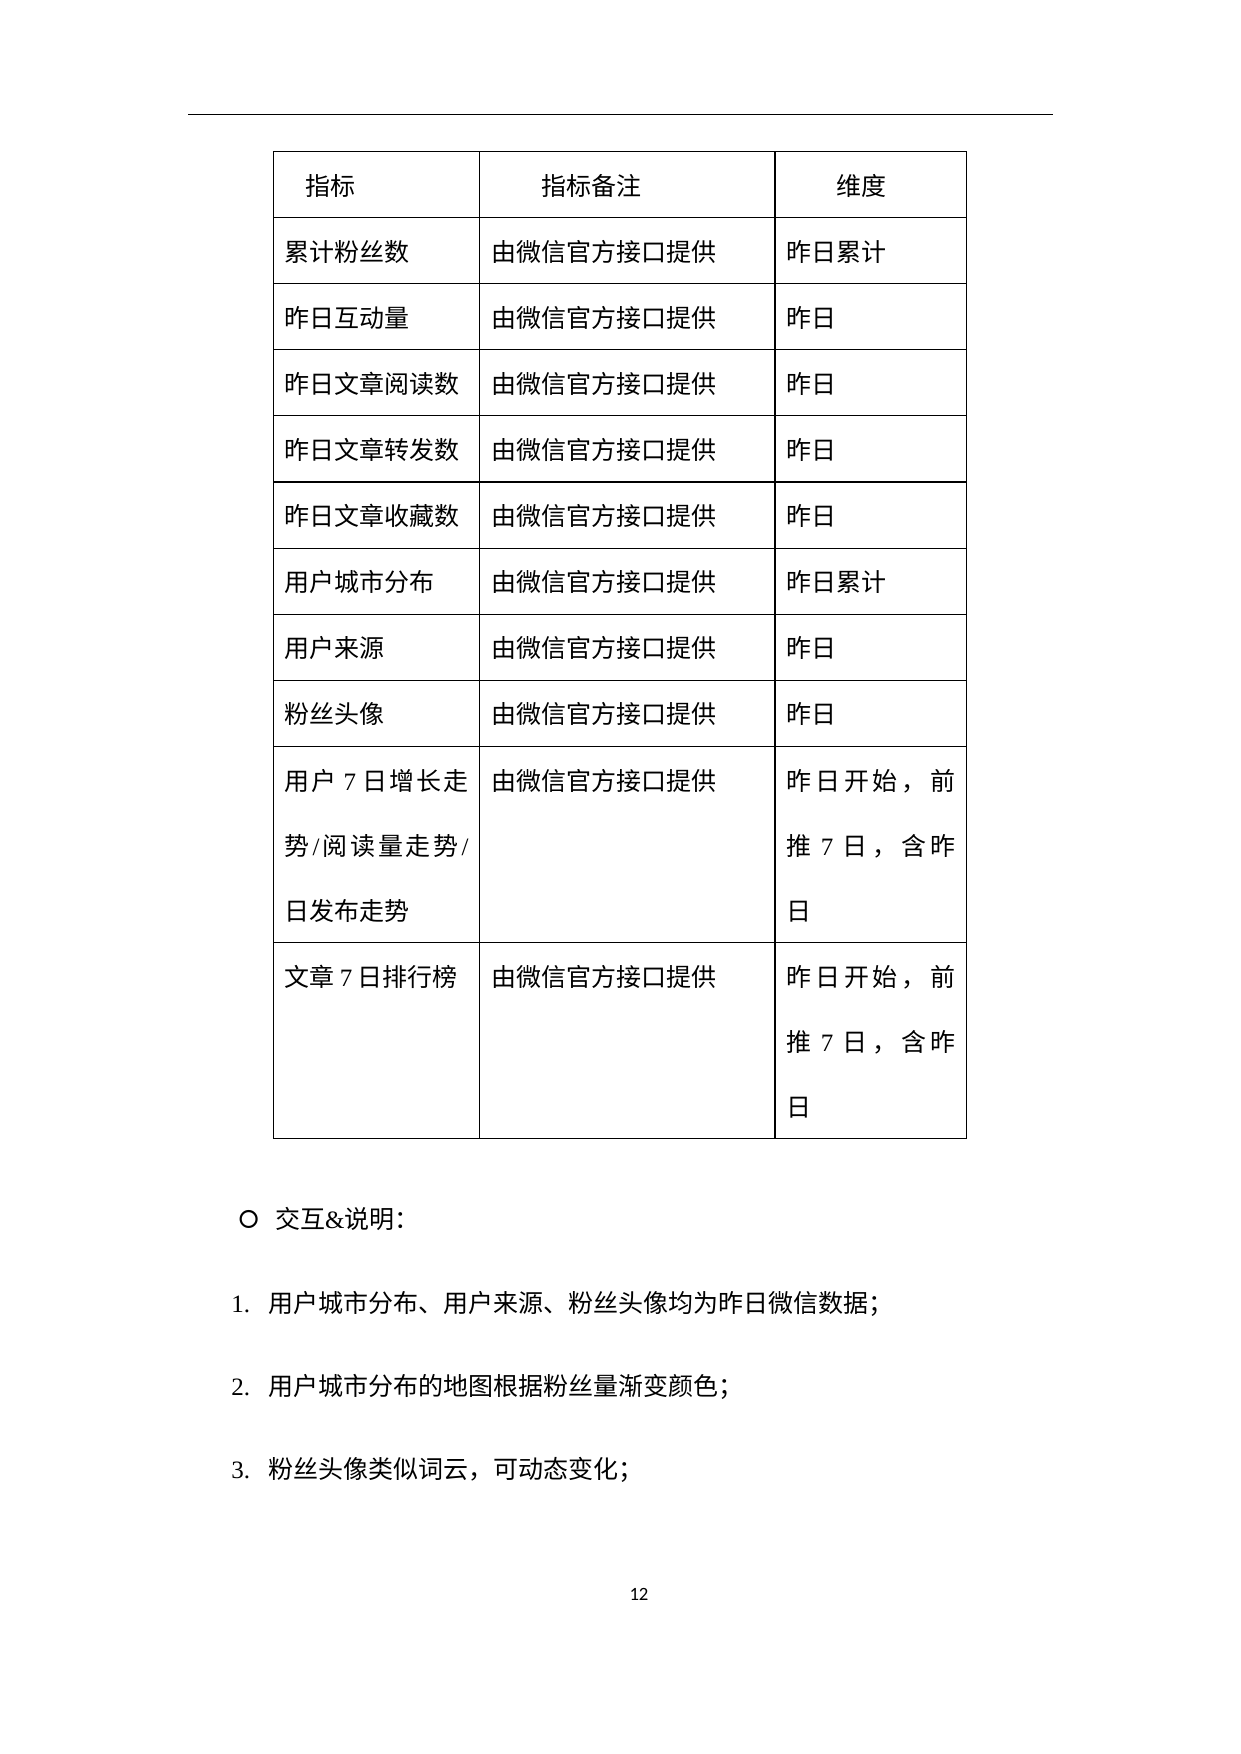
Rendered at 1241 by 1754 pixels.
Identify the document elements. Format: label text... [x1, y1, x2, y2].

table_cell 昨日互动量 [274, 284, 479, 349]
table_cell 昨日 [776, 416, 966, 481]
table_cell 累计粉丝数 [274, 218, 479, 283]
table_cell 由微信官方接口提供 [480, 483, 774, 547]
table_cell 由微信官方接口提供 [480, 549, 774, 613]
table_cell 由微信官方接口提供 [480, 615, 774, 679]
table_cell 昨日 [776, 284, 966, 349]
table_cell 由微信官方接口提供 [480, 681, 774, 746]
table_cell 昨日文章阅读数 [274, 350, 479, 415]
table_header 维度 [776, 152, 966, 217]
table_cell 用户7日增长走势/阅读量走势/日发布走势 [274, 747, 479, 942]
table_cell 昨日累计 [776, 549, 966, 613]
table_cell 由微信官方接口提供 [480, 284, 774, 349]
table_header 指标备注 [480, 152, 774, 217]
table_cell 文章7日排行榜 [274, 943, 479, 1138]
table_cell 粉丝头像 [274, 681, 479, 746]
table_cell 由微信官方接口提供 [480, 943, 774, 1138]
table_cell 昨日 [776, 681, 966, 746]
table_cell 昨日累计 [776, 218, 966, 283]
list 用户城市分布、用户来源、粉丝头像均为昨日微信数据； [231, 1269, 1053, 1334]
table_cell 由微信官方接口提供 [480, 350, 774, 415]
list 交互&说明： [187, 1186, 1053, 1251]
table_cell 用户来源 [274, 615, 479, 679]
table_cell 昨日文章转发数 [274, 416, 479, 481]
list 用户城市分布的地图根据粉丝量渐变颜色； [231, 1352, 1053, 1417]
table_cell 用户城市分布 [274, 549, 479, 613]
table_cell 由微信官方接口提供 [480, 218, 774, 283]
table_cell 昨日 [776, 350, 966, 415]
table_cell 由微信官方接口提供 [480, 416, 774, 481]
table_cell 昨日开始，前推7日，含昨日 [776, 943, 966, 1138]
table_cell 昨日文章收藏数 [274, 483, 479, 547]
table_cell 由微信官方接口提供 [480, 747, 774, 942]
table_cell 昨日 [776, 615, 966, 679]
list 粉丝头像类似词云，可动态变化； [231, 1435, 1053, 1500]
table_cell 昨日开始，前推7日，含昨日 [776, 747, 966, 942]
table_cell 昨日 [776, 483, 966, 547]
table_header 指标 [274, 152, 479, 217]
